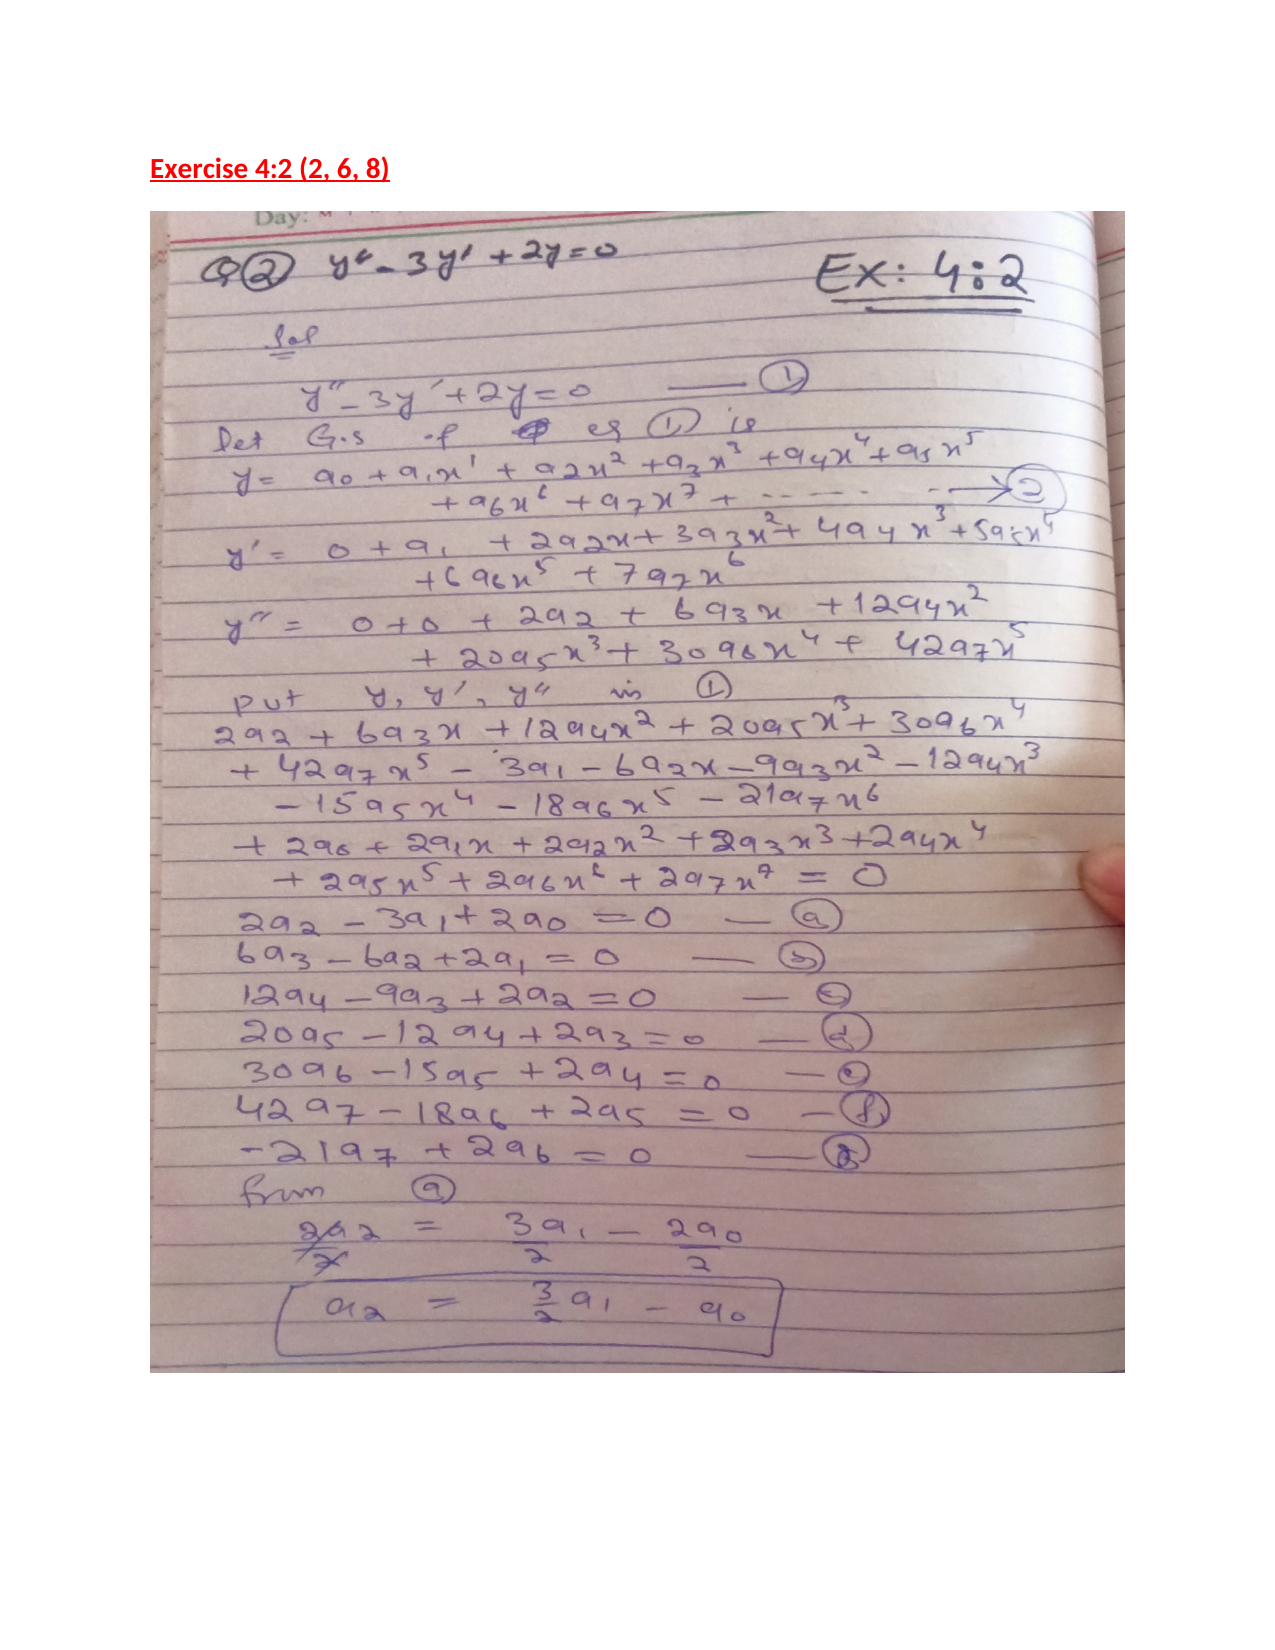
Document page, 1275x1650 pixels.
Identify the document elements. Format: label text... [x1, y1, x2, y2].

text Exercise 4:2 (2, 6, 8) [150, 150, 1125, 186]
picture [150, 211, 1125, 1373]
